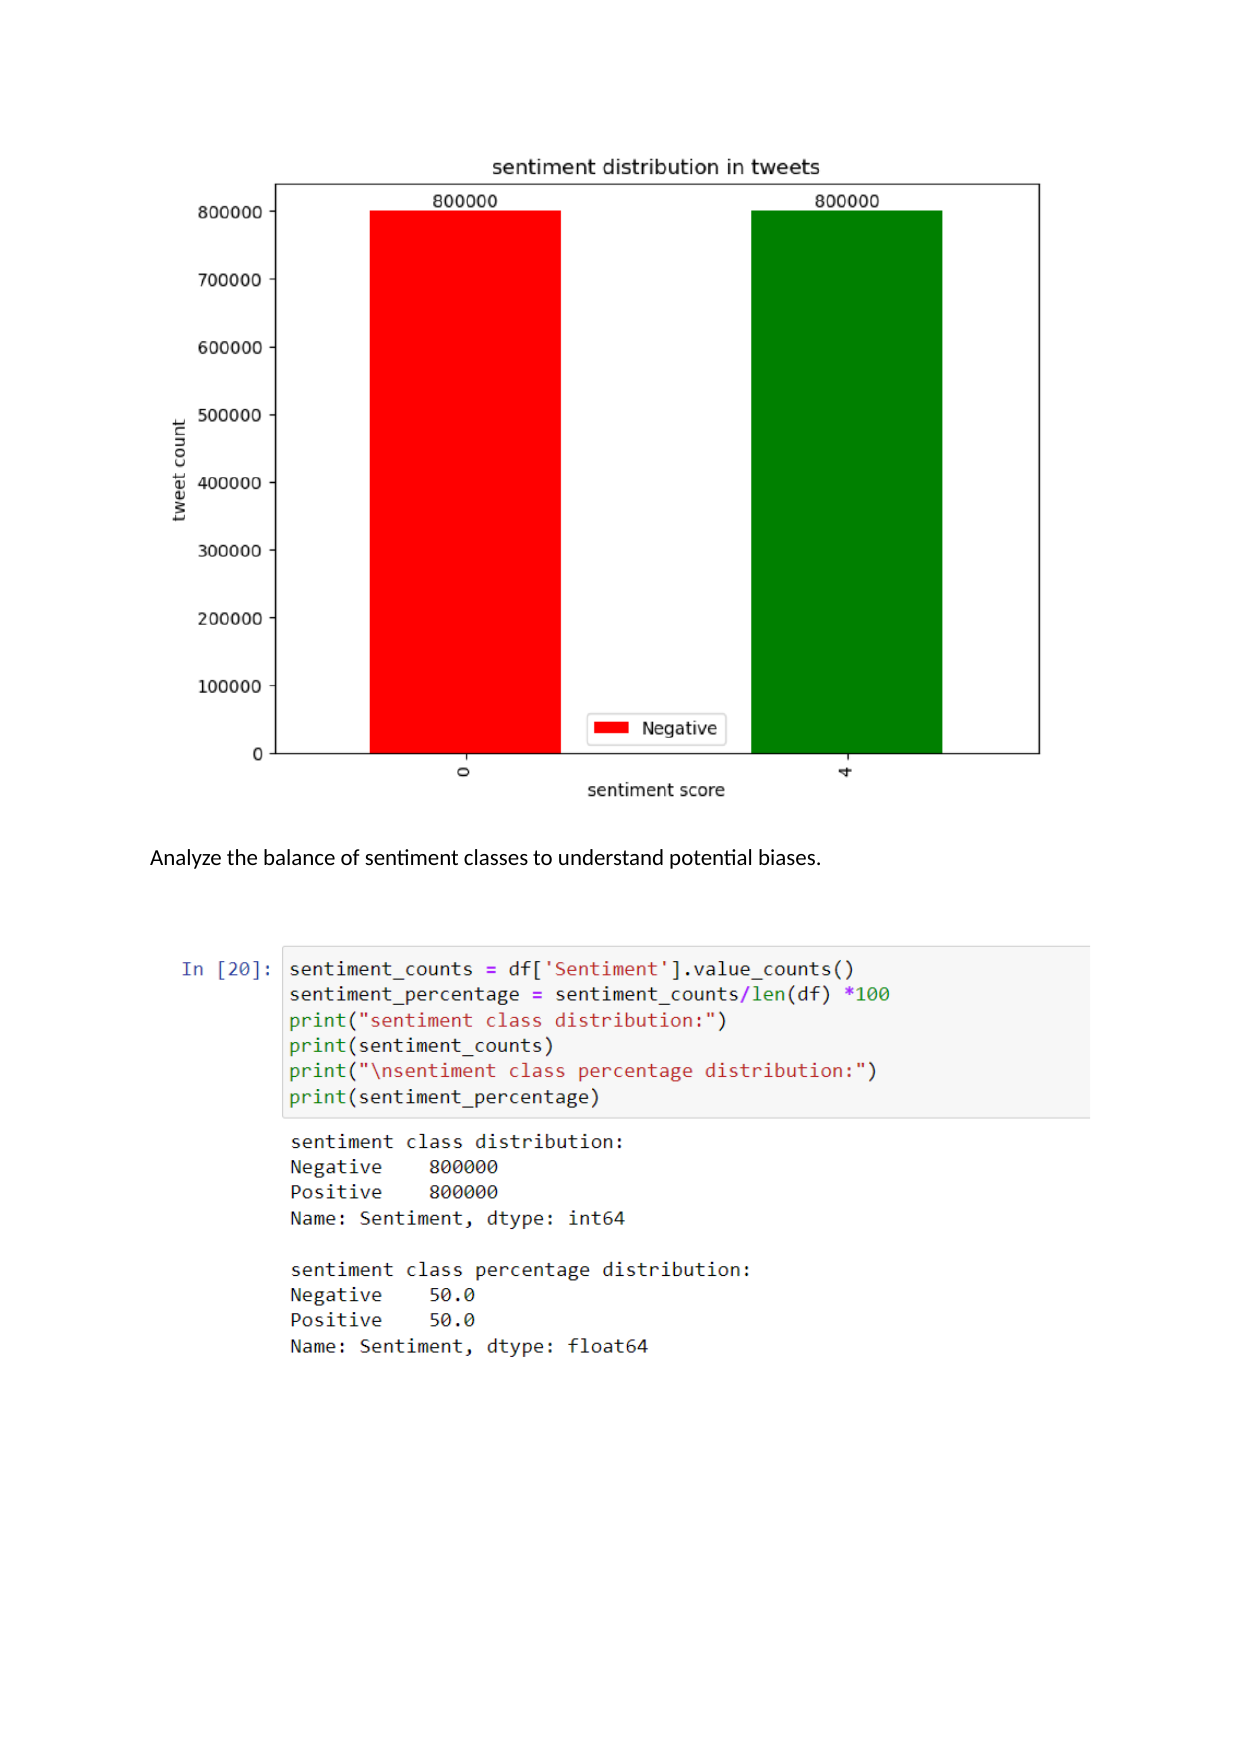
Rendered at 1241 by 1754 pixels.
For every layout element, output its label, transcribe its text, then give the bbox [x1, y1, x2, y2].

picture [150, 150, 1119, 824]
picture [150, 936, 1091, 1392]
text Analyze the balance of sentiment classes to understand potential biases. [150, 843, 1090, 871]
